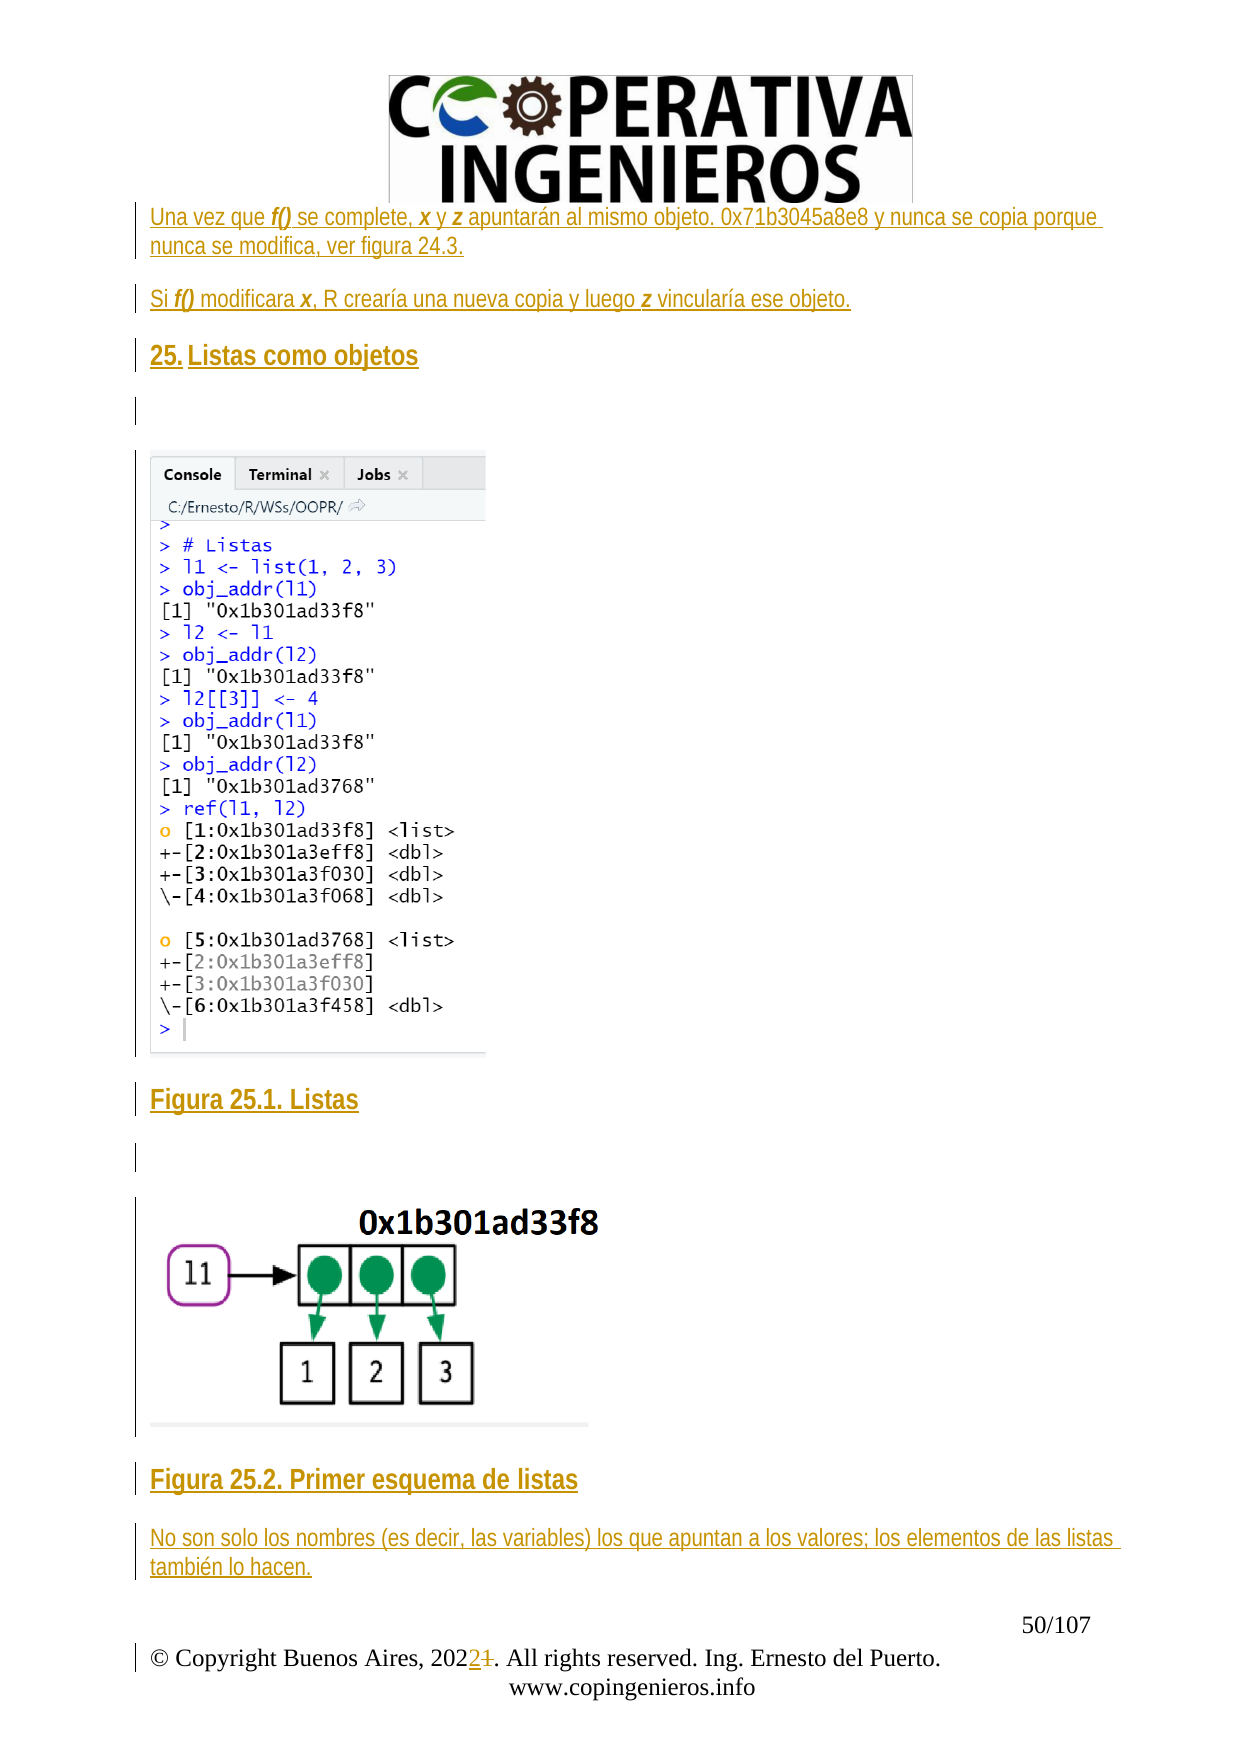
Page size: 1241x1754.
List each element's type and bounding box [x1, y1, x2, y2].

picture [150, 450, 486, 1058]
picture [388, 75, 913, 203]
picture [150, 1197, 632, 1437]
